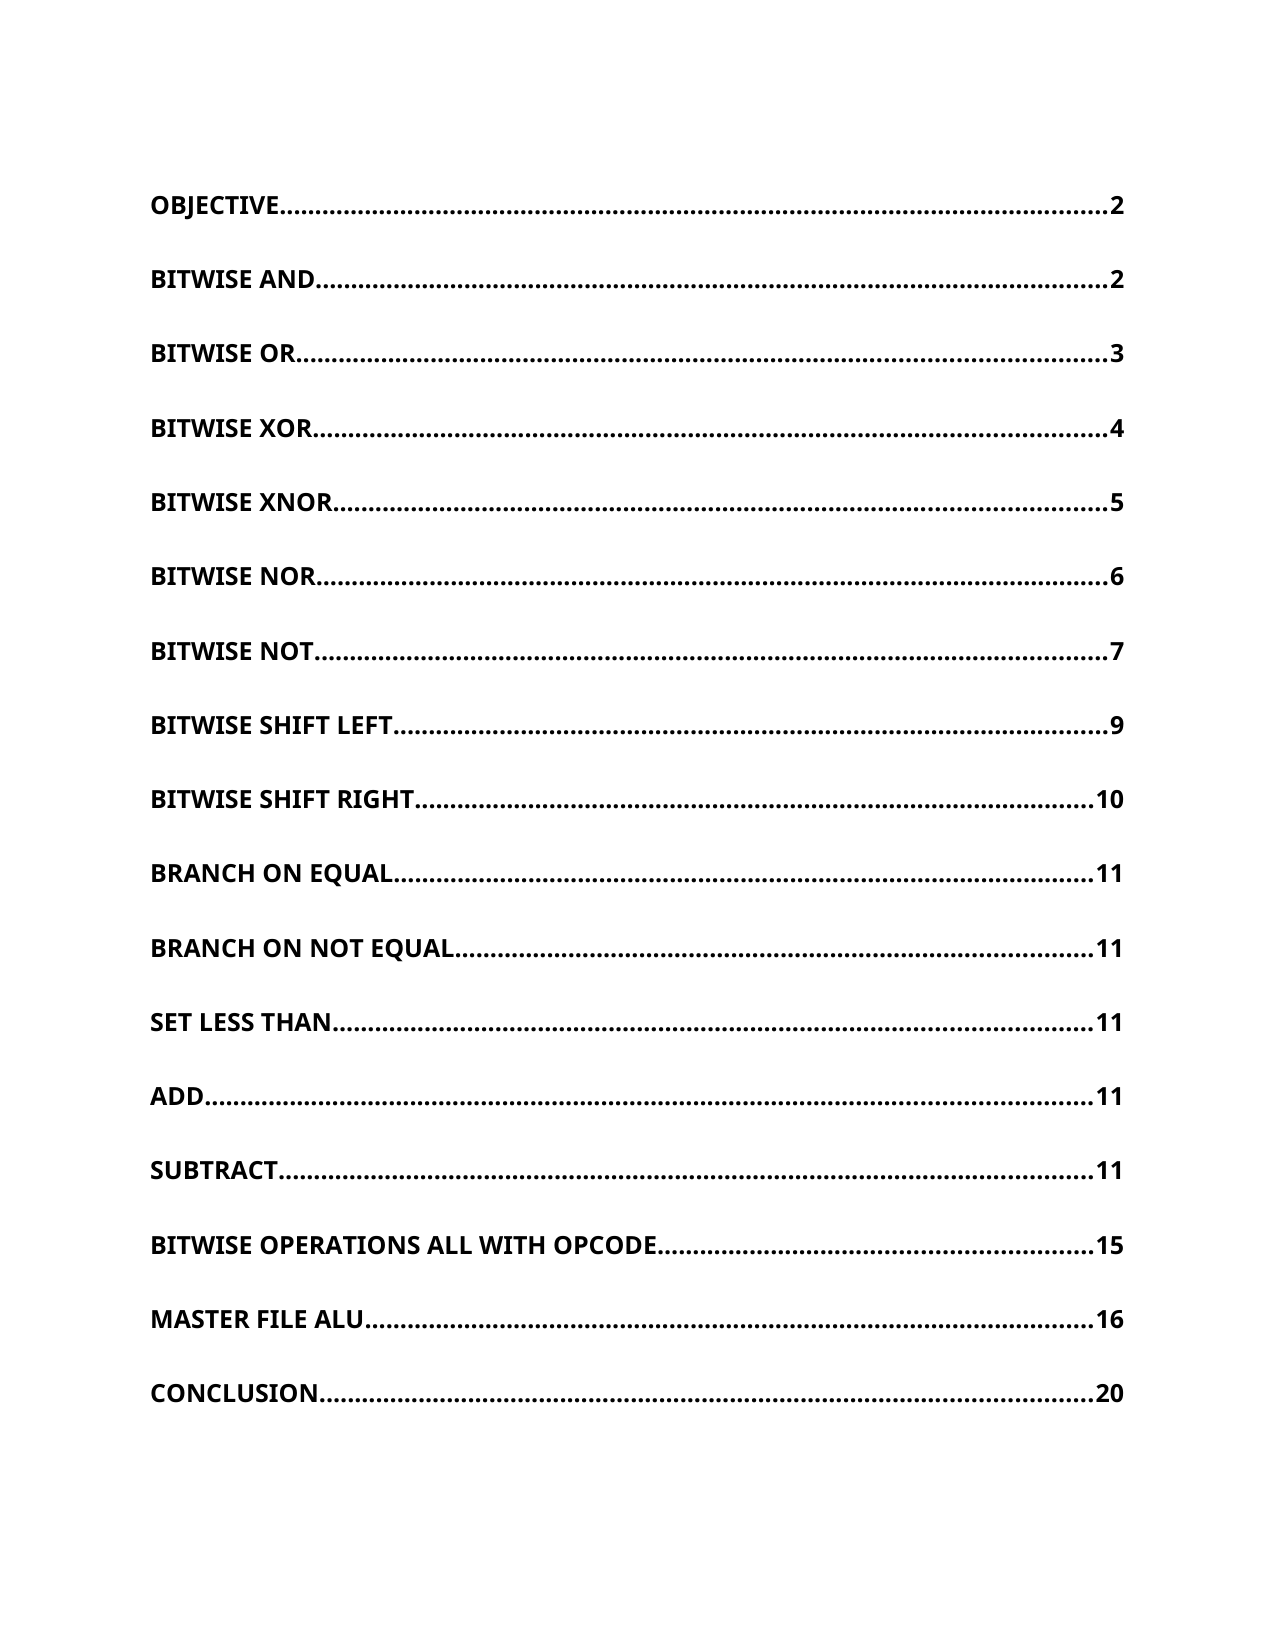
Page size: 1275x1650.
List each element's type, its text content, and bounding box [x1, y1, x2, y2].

text Conclusion 20 [150, 1376, 1125, 1410]
text Bitwise Shift Left 9 [150, 707, 1125, 741]
text Branch on Not Equal 11 [150, 930, 1125, 964]
text Add 11 [150, 1079, 1125, 1113]
text Bitwise Shift Right 10 [150, 782, 1125, 816]
text Bitwise AND 2 [150, 262, 1125, 296]
text Master File ALU 16 [150, 1302, 1125, 1336]
text Bitwise NOR 6 [150, 559, 1125, 593]
text Branch on Equal 11 [150, 856, 1125, 890]
text Subtract 11 [150, 1153, 1125, 1187]
text Bitwise XNOR 5 [150, 484, 1125, 519]
text Bitwise OR 3 [150, 336, 1125, 370]
text Set Less Than 11 [150, 1004, 1125, 1038]
text Objective 2 [150, 187, 1125, 222]
text Bitwise NOT 7 [150, 633, 1125, 667]
text Bitwise XOR 4 [150, 410, 1125, 444]
text Bitwise Operations All with Opcode 15 [150, 1227, 1125, 1261]
